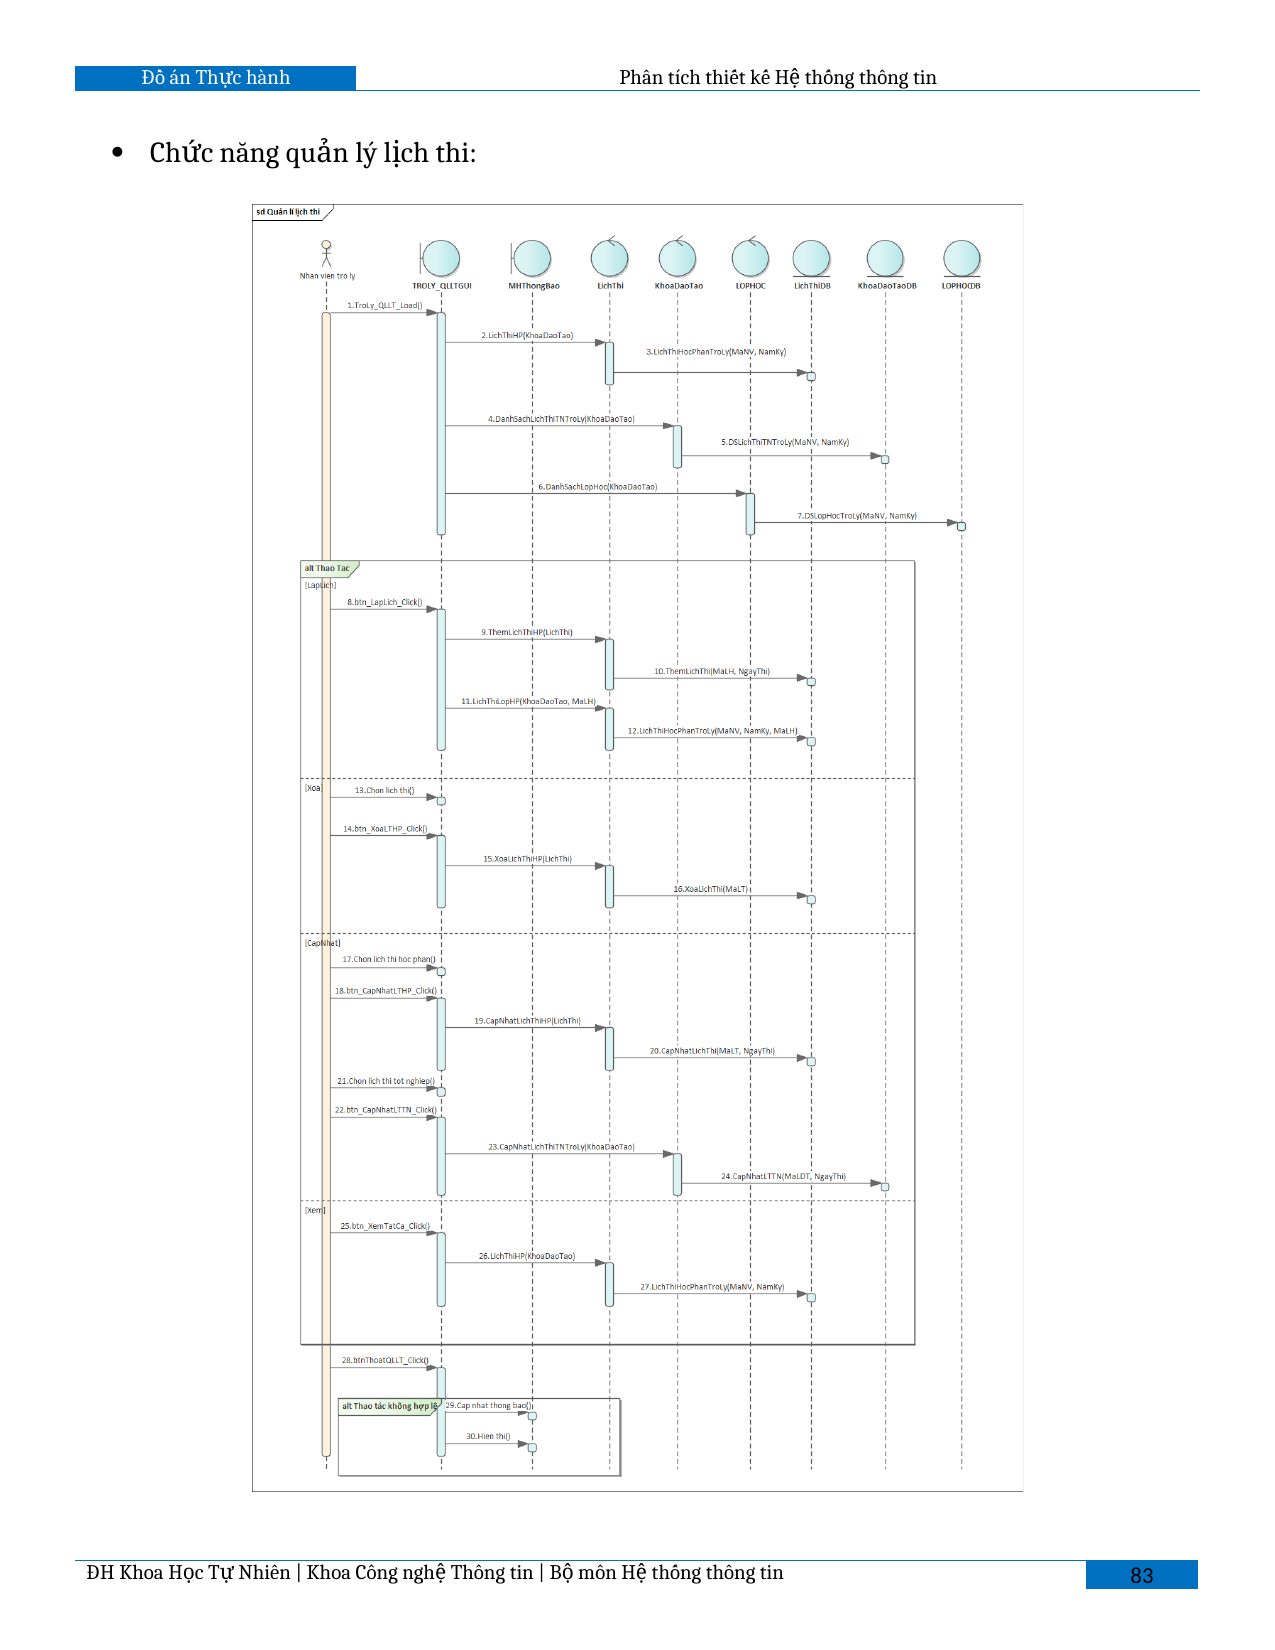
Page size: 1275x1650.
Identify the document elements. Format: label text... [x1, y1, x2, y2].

picture [251, 203, 1024, 1492]
list Chức năng quản lý lịch thi: [112, 137, 1200, 170]
